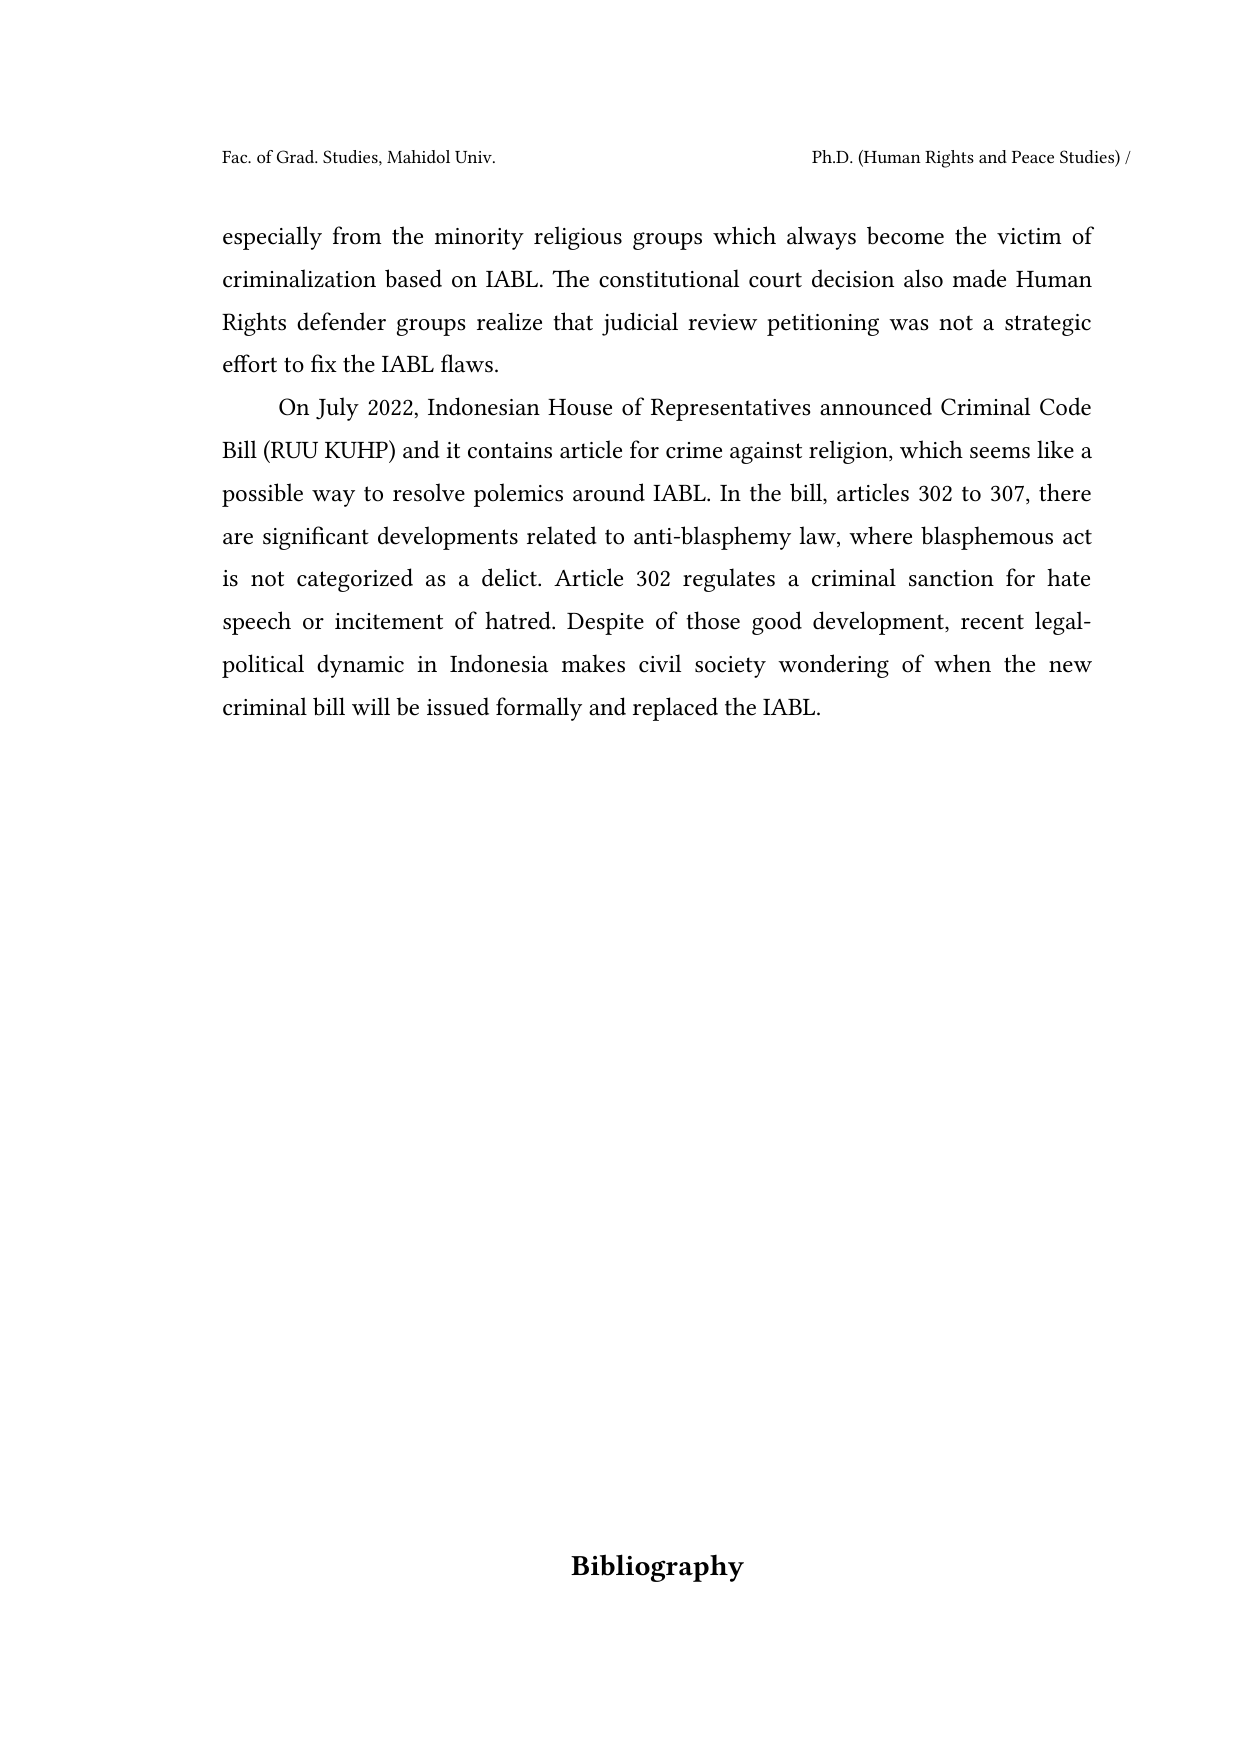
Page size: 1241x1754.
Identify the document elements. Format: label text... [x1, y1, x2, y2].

text Bibliography [222, 1549, 1093, 1582]
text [222, 222, 1093, 379]
text On July 2022, Indonesian House of Representatives announced Criminal Code Bill (RUU KUHP) and it contains article for crime against religion, which seems like a possible way to resolve polemics around IABL. In the bill, articles 302 to 307, there are significant developments related to anti-blasphemy law, where blasphemous act is not categorized as a delict. Article 302 regulates a criminal sanction for hate speech or incitement of hatred. Despite of those good development, recent legal-political dynamic in Indonesia makes civil society wondering of when the new criminal bill will be issued formally and replaced the IABL. [222, 393, 1093, 721]
